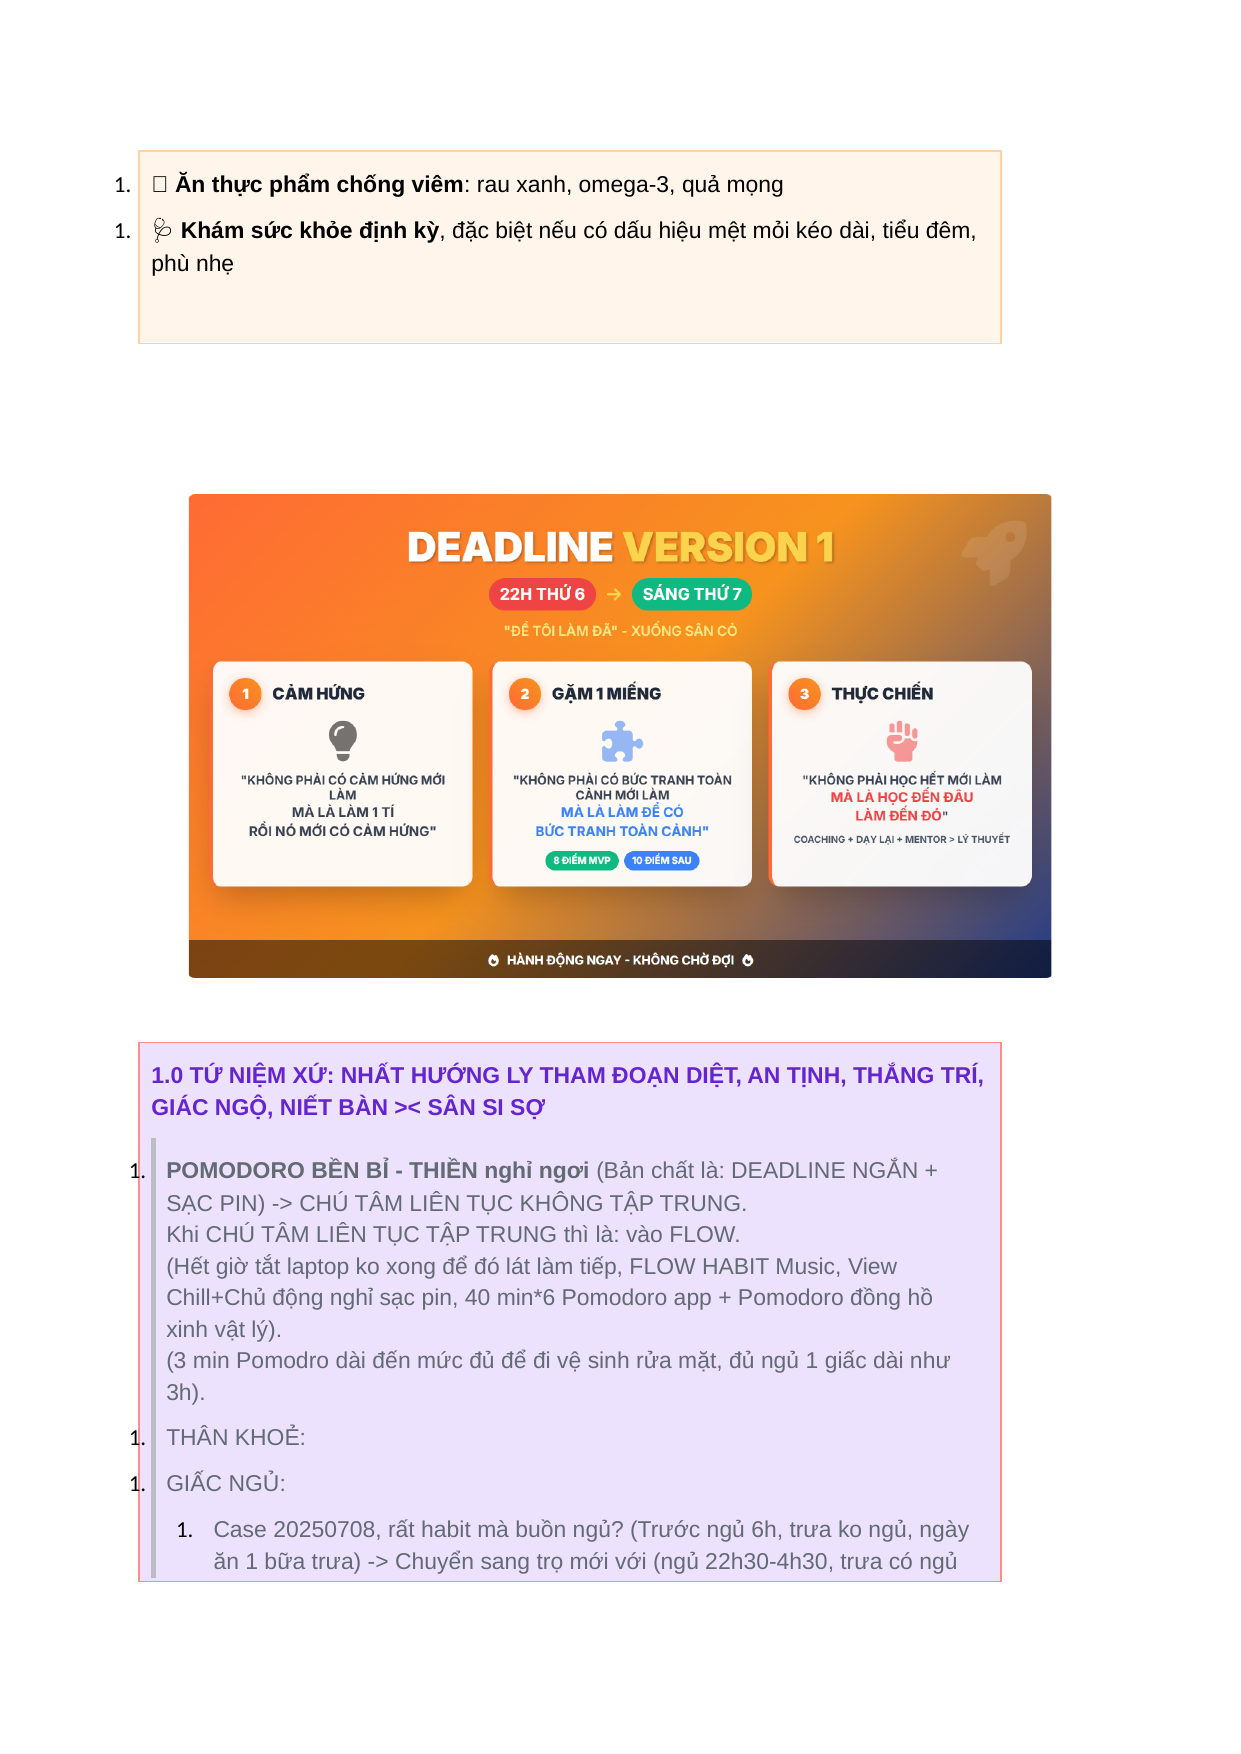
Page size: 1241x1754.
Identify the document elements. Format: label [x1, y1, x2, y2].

table_header [140, 152, 1000, 342]
table_header [140, 1043, 1000, 1581]
picture [188, 494, 1052, 978]
